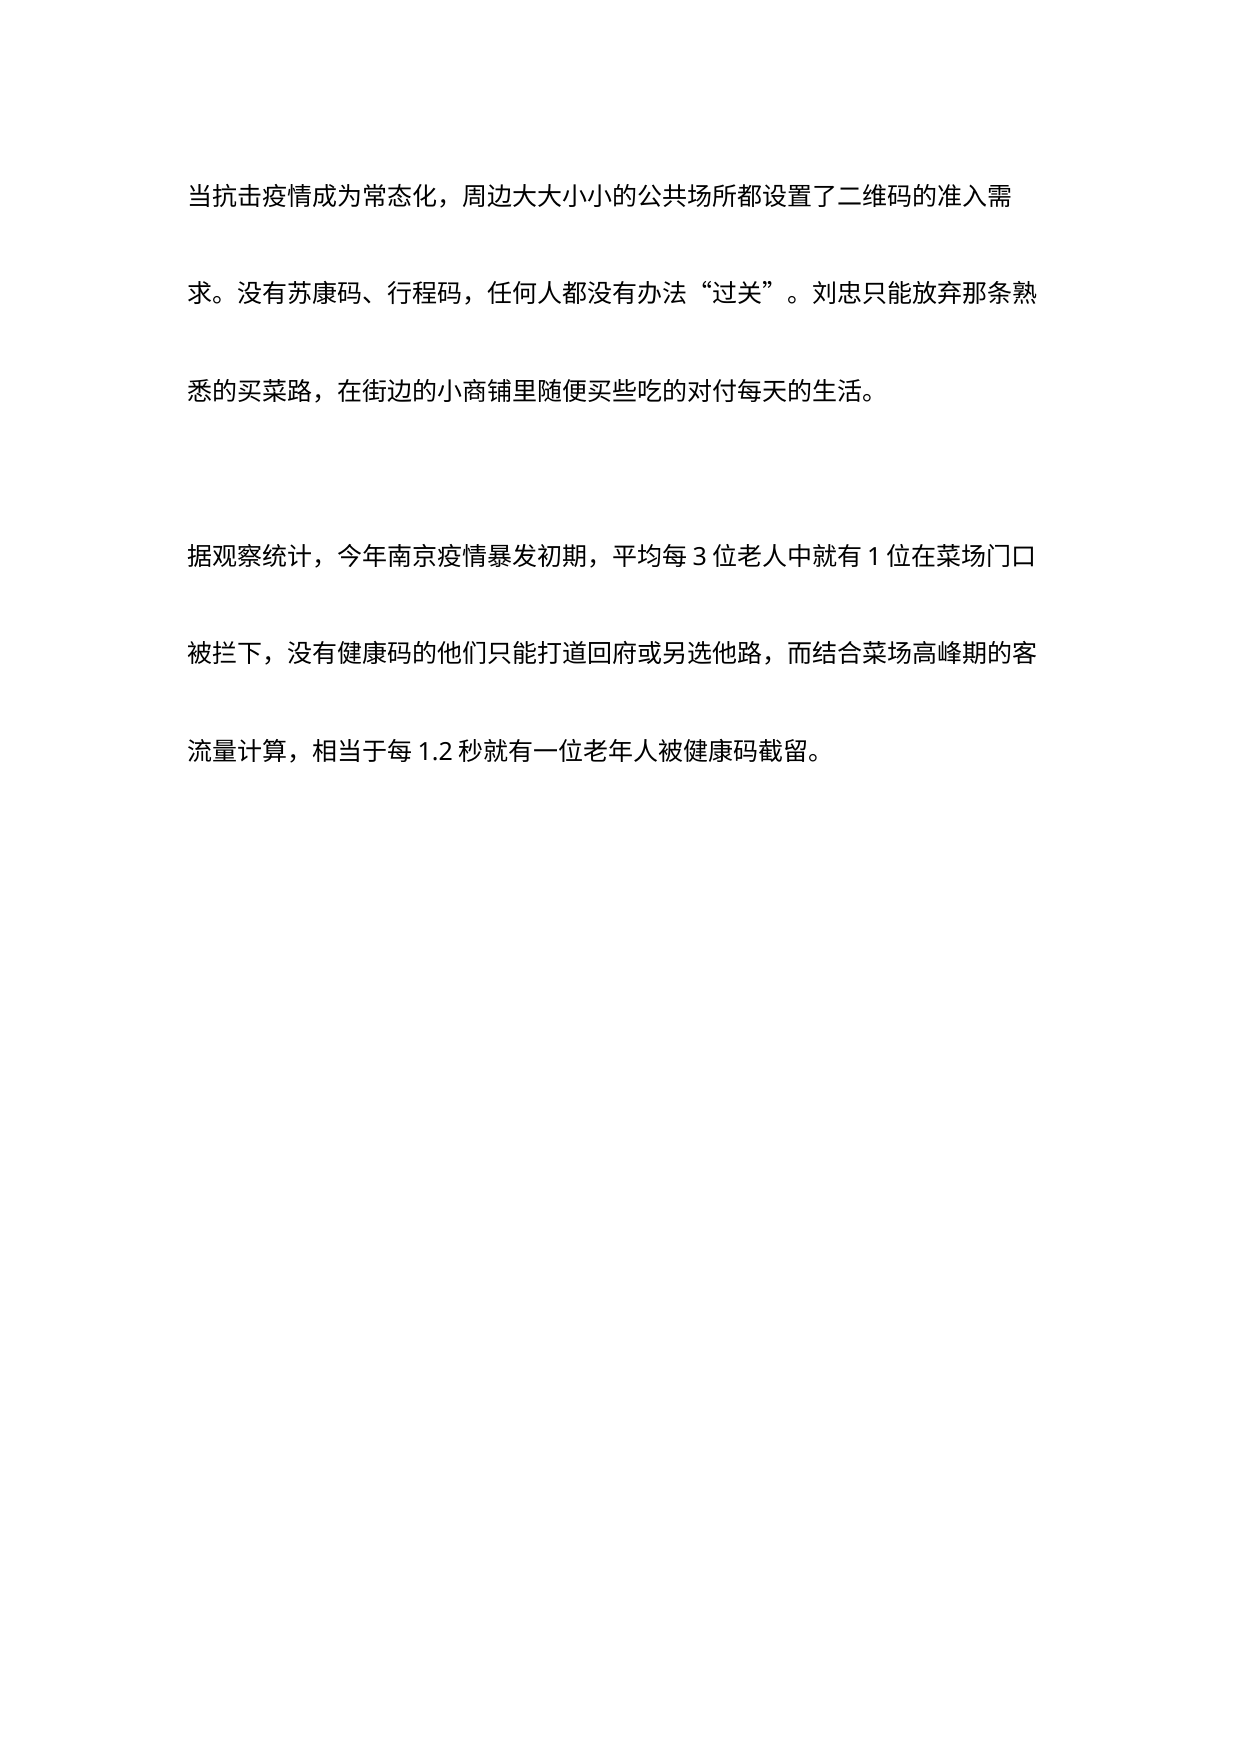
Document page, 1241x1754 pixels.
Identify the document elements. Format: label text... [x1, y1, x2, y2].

text 据观察统计，今年南京疫情暴发初期，平均每3位老人中就有1位在菜场门口被拦下，没有健康码的他们只能打道回府或另选他路，而结合菜场高峰期的客流量计算，相当于每1.2秒就有一位老年人被健康码截留。 [187, 522, 1053, 782]
text 当抗击疫情成为常态化，周边大大小小的公共场所都设置了二维码的准入需求。没有苏康码、行程码，任何人都没有办法“过关”。刘忠只能放弃那条熟悉的买菜路，在街边的小商铺里随便买些吃的对付每天的生活。 [187, 162, 1053, 422]
